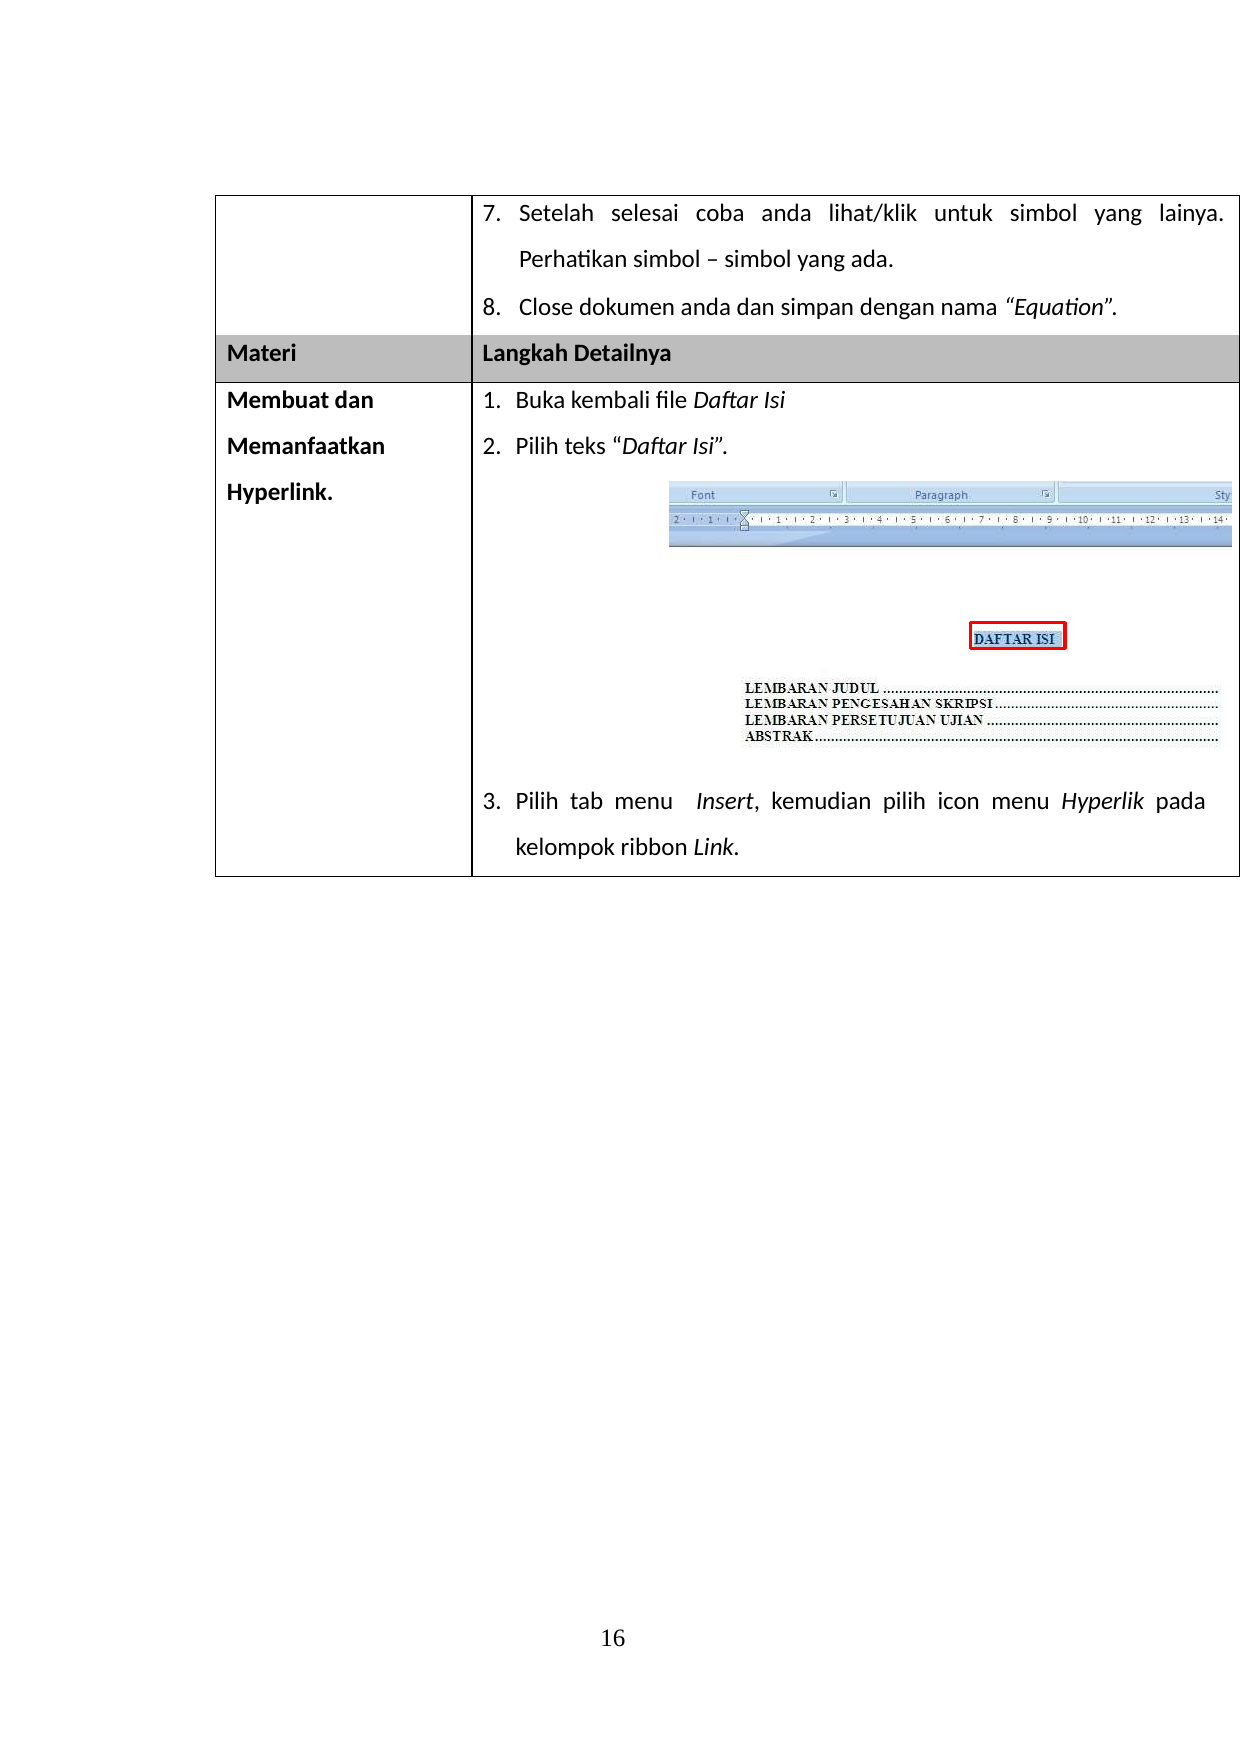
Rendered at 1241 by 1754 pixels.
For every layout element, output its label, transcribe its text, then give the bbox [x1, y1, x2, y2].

table_cell Materi [216, 336, 471, 382]
picture [669, 481, 1232, 752]
table_cell Buka kembali file Daftar Isi Pilih teks “Daftar Isi”. Pilih tab menu Insert, kemudian pilih icon menu Hyperlik pada kelompok ribbon Link. [473, 383, 1239, 876]
table_header [216, 196, 471, 335]
table_cell Langkah Detailnya [473, 336, 1239, 382]
table_cell Membuat dan Memanfaatkan Hyperlink. [216, 383, 471, 876]
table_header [473, 196, 1239, 335]
